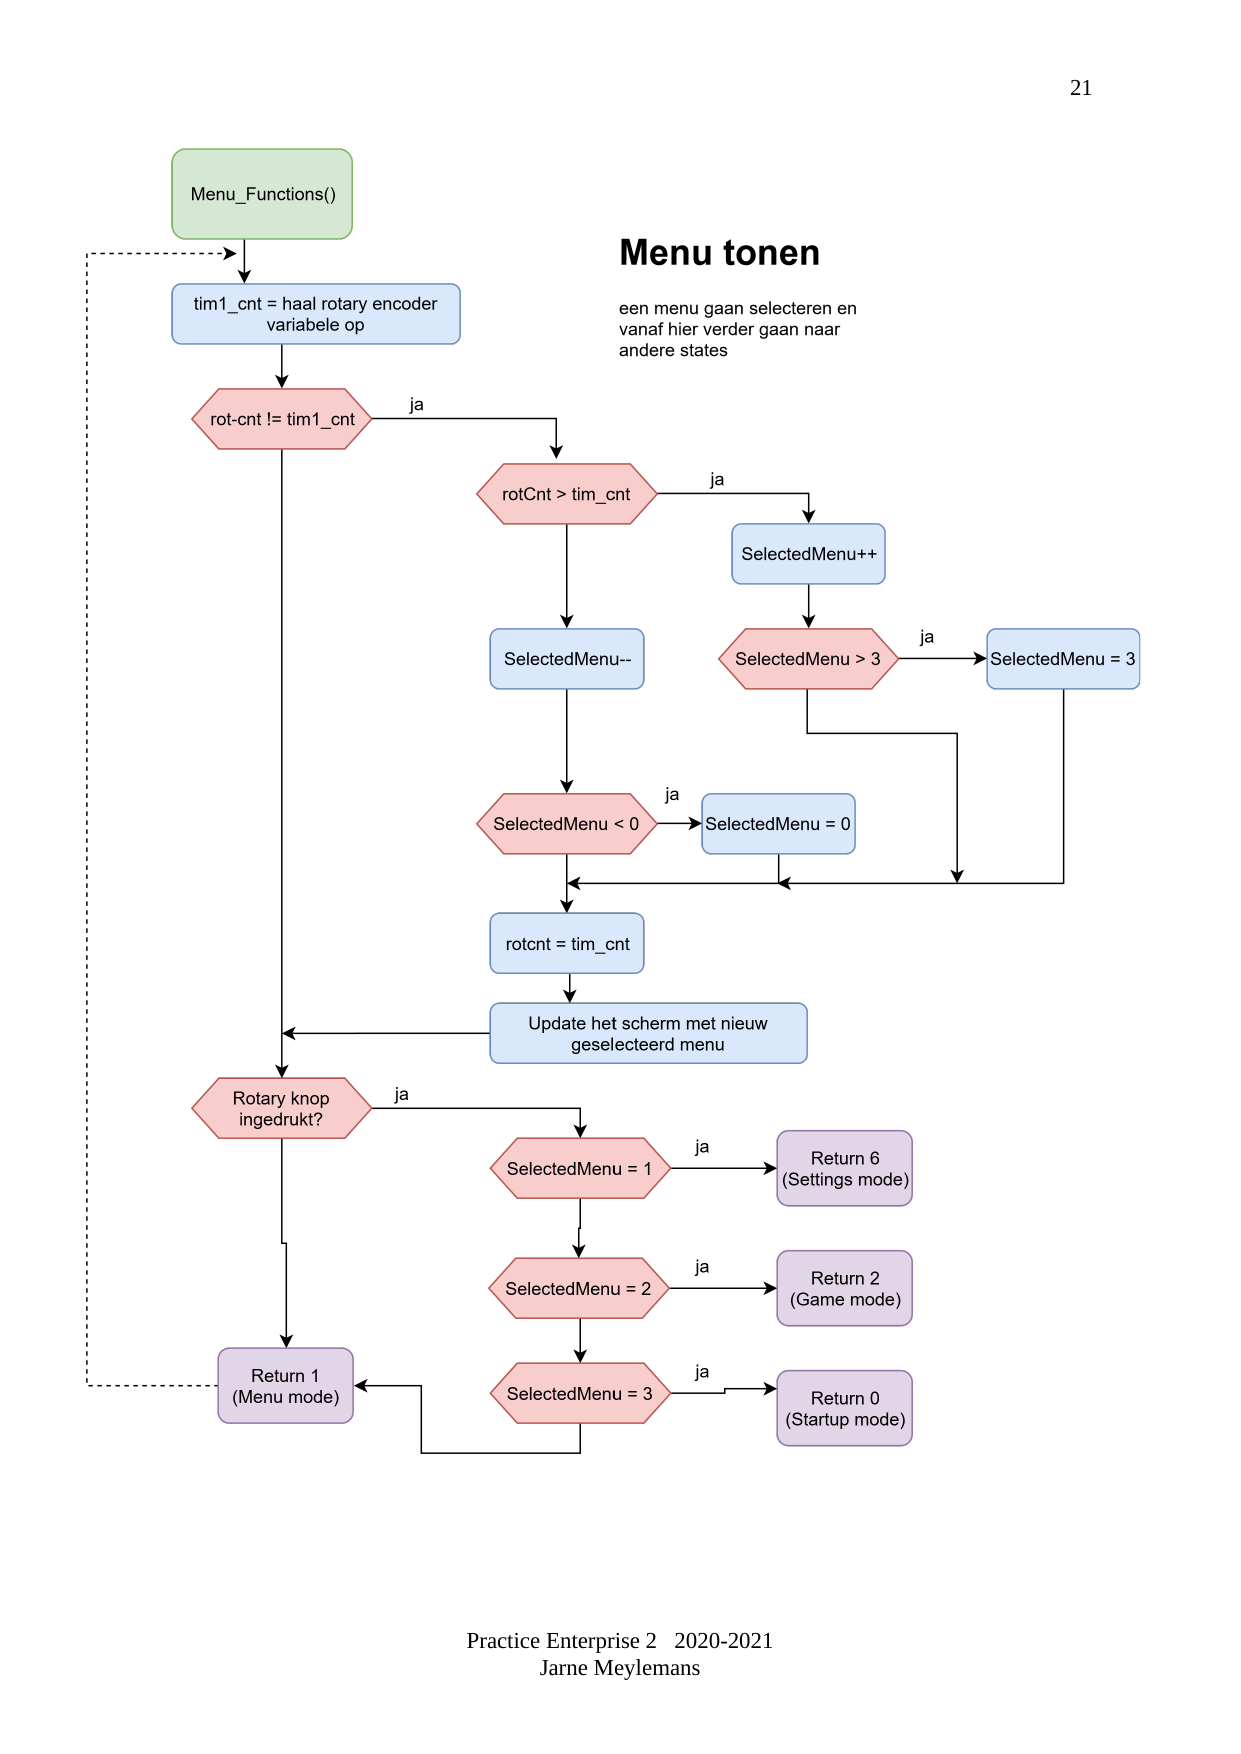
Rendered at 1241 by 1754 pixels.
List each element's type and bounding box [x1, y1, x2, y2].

picture [85, 147, 1141, 1454]
